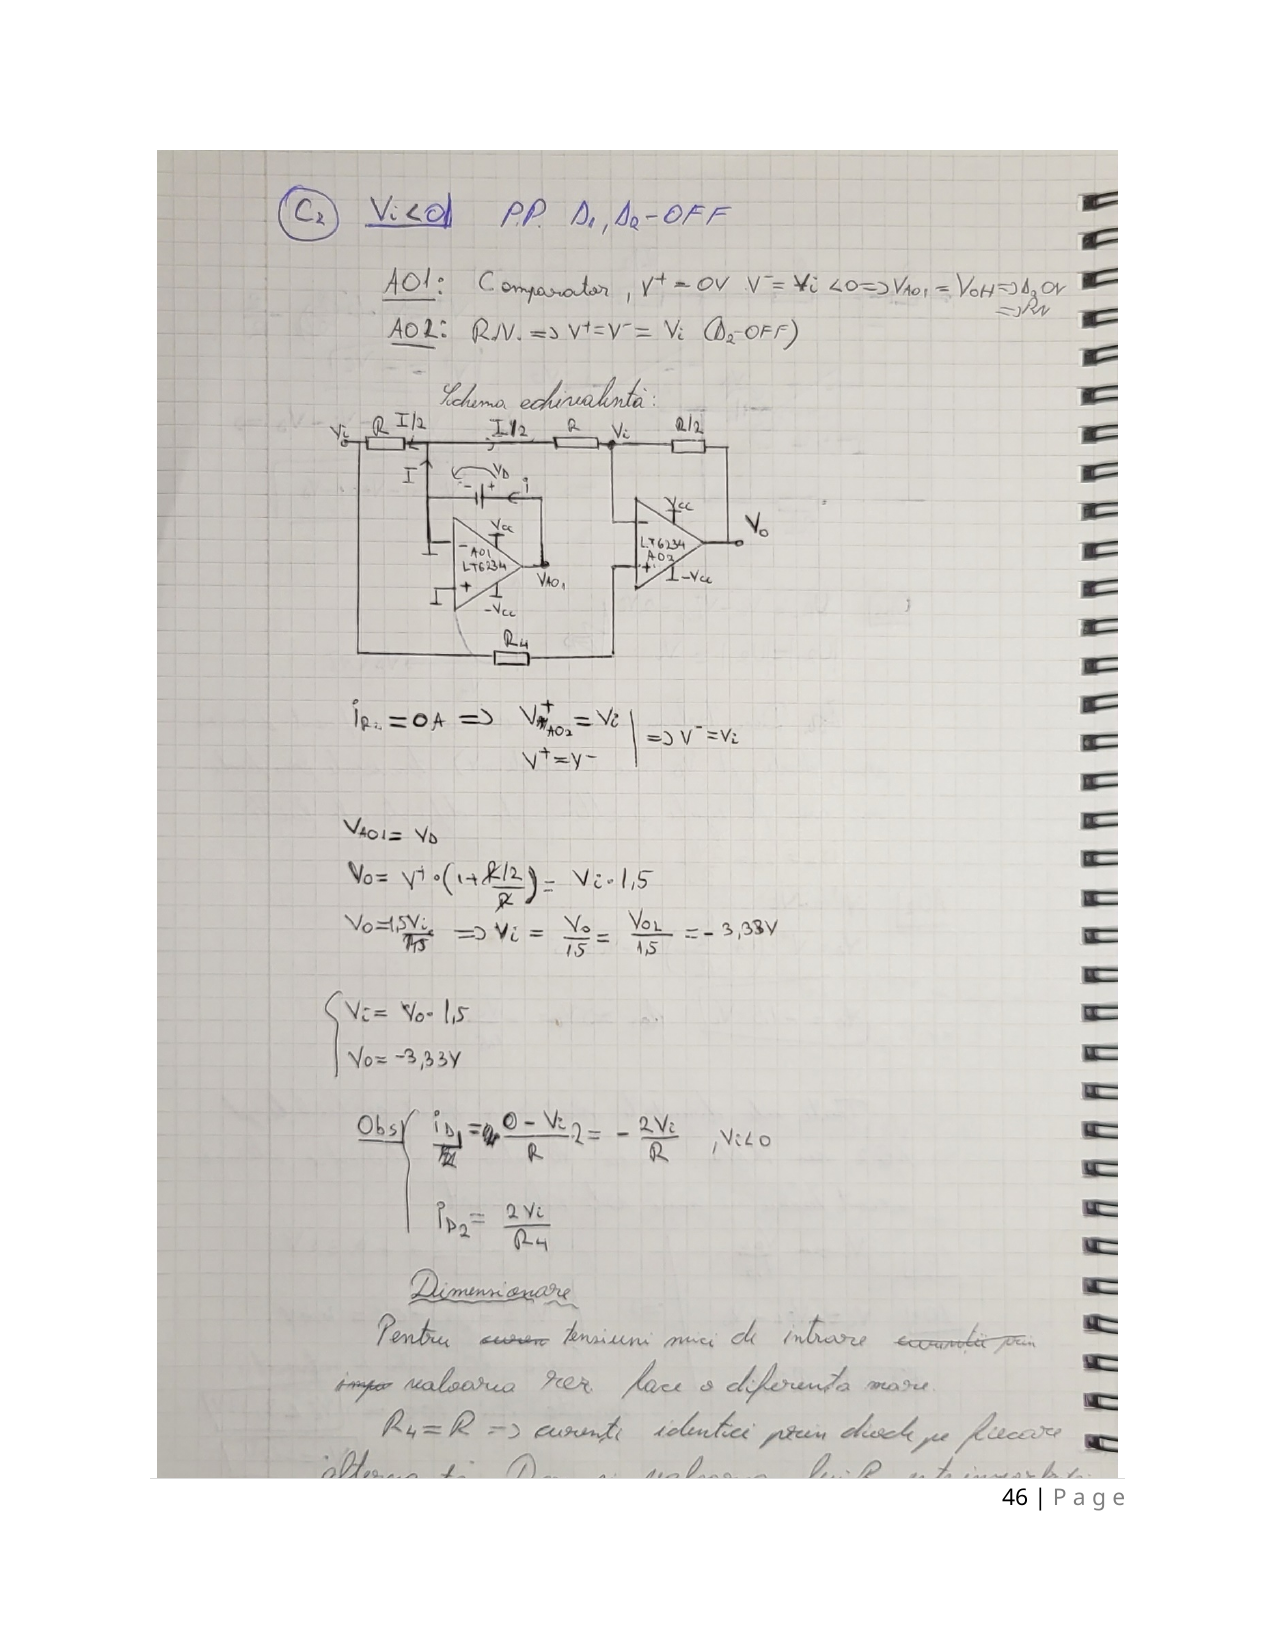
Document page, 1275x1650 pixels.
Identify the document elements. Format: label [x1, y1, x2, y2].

picture [157, 150, 1118, 1478]
